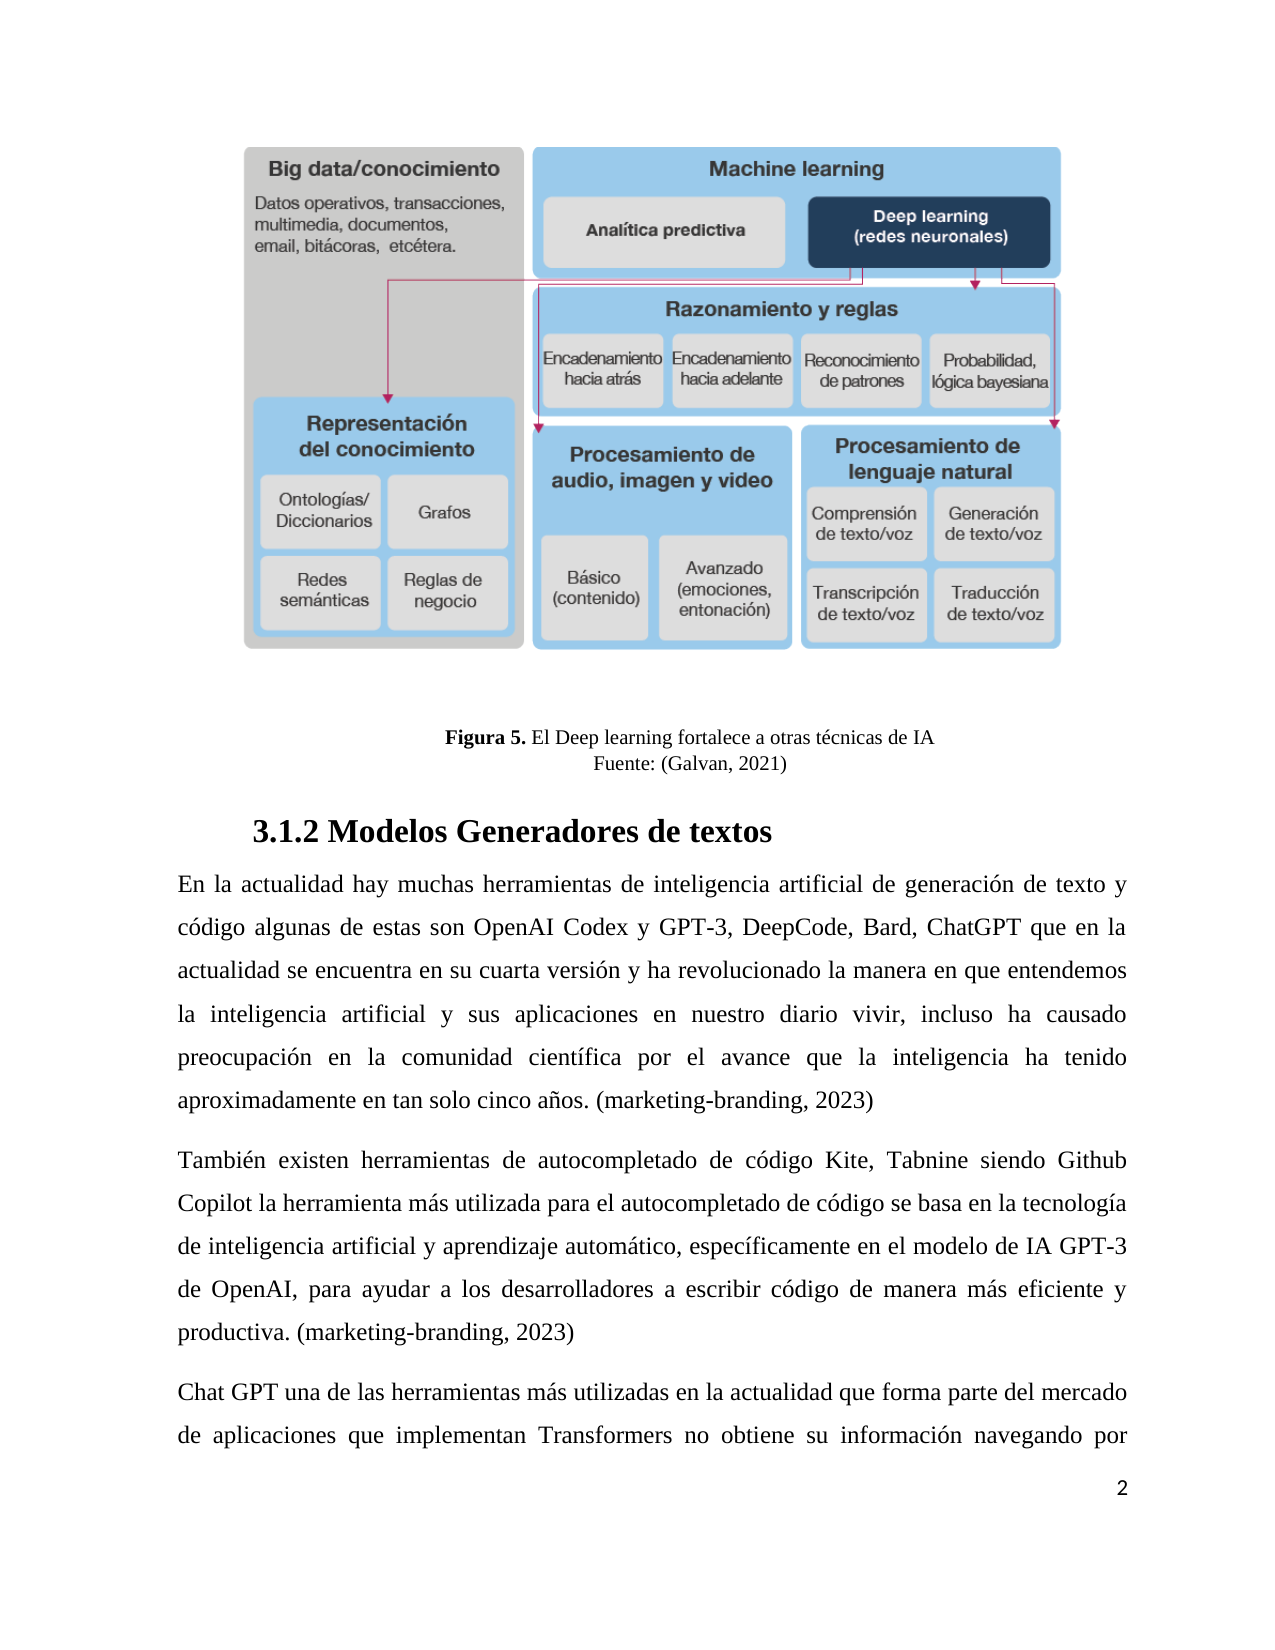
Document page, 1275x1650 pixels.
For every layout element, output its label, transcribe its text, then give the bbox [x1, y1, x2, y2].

text Fuente: [252, 751, 1128, 775]
picture [225, 147, 1080, 694]
text También existen herramientas de autocompletado de código Kite, Tabnine siendo Github Copilot la herramienta más utilizada para el autocompletado de código se basa en la tecnología de inteligencia artificial y aprendizaje automático, específicamente en el modelo de IA GPT-3 de OpenAI, para ayudar a los desarrolladores a escribir código de manera más eficiente y productiva. [177, 1145, 1128, 1346]
subtitle 3.1.2 Modelos Generadores de textos [177, 812, 1128, 850]
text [177, 1377, 1128, 1449]
text En la actualidad hay muchas herramientas de inteligencia artificial de generación de texto y código algunas de estas son OpenAI Codex y GPT-3, DeepCode, Bard, ChatGPT que en la actualidad se encuentra en su cuarta versión y ha revolucionado la manera en que entendemos la inteligencia artificial y sus aplicaciones en nuestro diario vivir, incluso ha causado preocupación en la comunidad científica por el avance que la inteligencia ha tenido aproximadamente en tan solo cinco años. [177, 869, 1128, 1114]
text Figura 5. El Deep learning fortalece a otras técnicas de IA [252, 725, 1128, 749]
